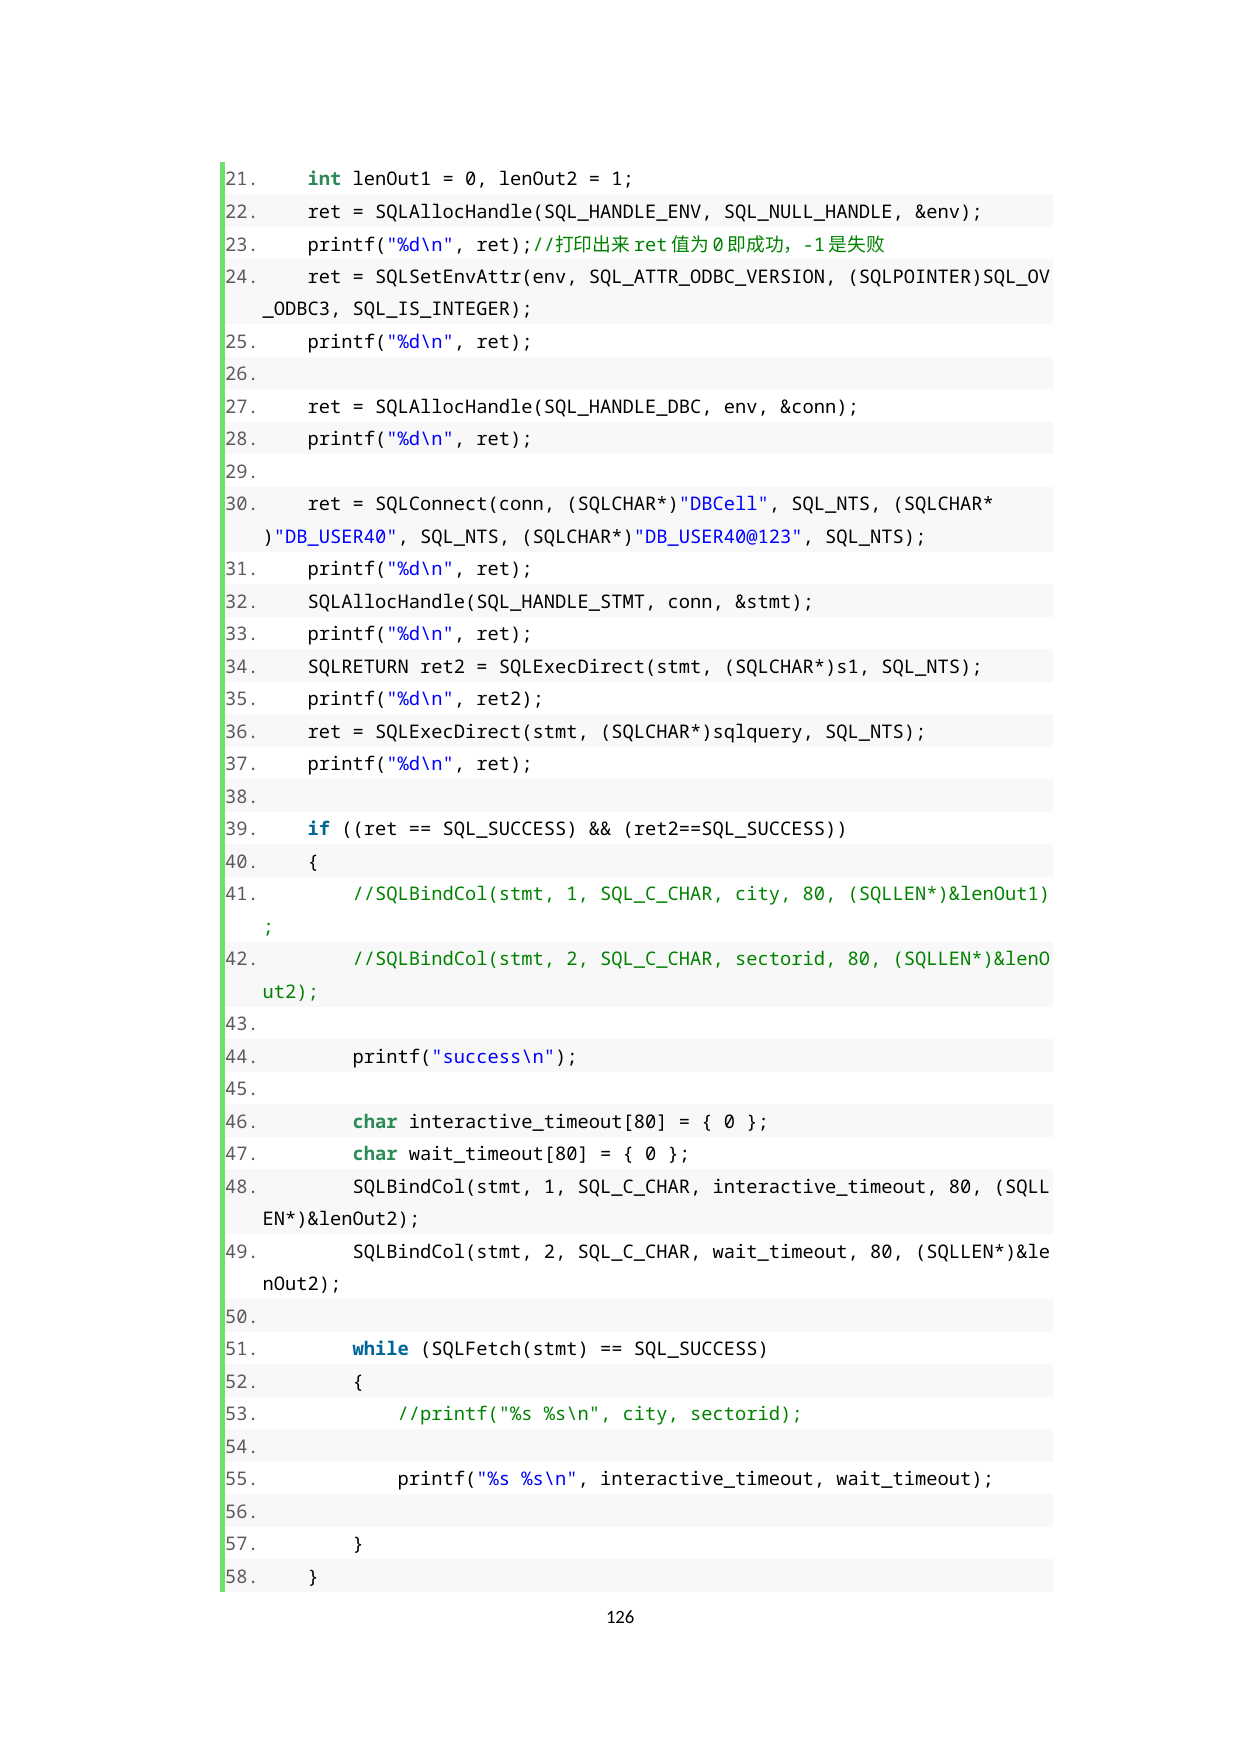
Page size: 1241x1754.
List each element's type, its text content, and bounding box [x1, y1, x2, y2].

list ret = SQLConnect(conn, (SQLCHAR*)"DBCell", SQL_NTS, (SQLCHAR*)"DB_USER40", SQL_NTS, (SQLCHAR*)"DB_USER40@123", SQL_NTS); [225, 487, 1053, 552]
list ret = SQLExecDirect(stmt, (SQLCHAR*)sqlquery, SQL_NTS); [225, 714, 1053, 747]
list printf("%s %s\n", interactive_timeout, wait_timeout); [225, 1462, 1053, 1494]
list } [225, 1527, 1053, 1559]
list SQLBindCol(stmt, 1, SQL_C_CHAR, interactive_timeout, 80, (SQLLEN*)&lenOut2); [225, 1169, 1053, 1234]
list printf("%d\n", ret); [225, 747, 1053, 779]
list printf("success\n"); [225, 1039, 1053, 1072]
list printf("%d\n", ret);//打印出来ret值为0即成功，-1是失败 [225, 227, 1053, 259]
list } [225, 1559, 1053, 1592]
list //SQLBindCol(stmt, 1, SQL_C_CHAR, city, 80, (SQLLEN*)&lenOut1); [225, 877, 1053, 942]
list SQLAllocHandle(SQL_HANDLE_STMT, conn, &stmt); [225, 584, 1053, 617]
list printf("%d\n", ret); [225, 617, 1053, 649]
list while (SQLFetch(stmt) == SQL_SUCCESS) [225, 1332, 1053, 1364]
list SQLRETURN ret2 = SQLExecDirect(stmt, (SQLCHAR*)s1, SQL_NTS); [225, 649, 1053, 682]
list printf("%d\n", ret2); [225, 682, 1053, 714]
list printf("%d\n", ret); [225, 324, 1053, 357]
list char wait_timeout[80] = { 0 }; [225, 1137, 1053, 1169]
list SQLBindCol(stmt, 2, SQL_C_CHAR, wait_timeout, 80, (SQLLEN*)&lenOut2); [225, 1234, 1053, 1299]
list printf("%d\n", ret); [225, 552, 1053, 584]
list if ((ret == SQL_SUCCESS) && (ret2==SQL_SUCCESS)) [225, 812, 1053, 844]
list //SQLBindCol(stmt, 2, SQL_C_CHAR, sectorid, 80, (SQLLEN*)&lenOut2); [225, 942, 1053, 1007]
list printf("%d\n", ret); [225, 422, 1053, 454]
list ret = SQLSetEnvAttr(env, SQL_ATTR_ODBC_VERSION, (SQLPOINTER)SQL_OV_ODBC3, SQL_IS_INTEGER); [225, 259, 1053, 324]
list int lenOut1 = 0, lenOut2 = 1; [225, 162, 1053, 194]
list ret = SQLAllocHandle(SQL_HANDLE_DBC, env, &conn); [225, 389, 1053, 422]
list ret = SQLAllocHandle(SQL_HANDLE_ENV, SQL_NULL_HANDLE, &env); [225, 194, 1053, 227]
list char interactive_timeout[80] = { 0 }; [225, 1104, 1053, 1137]
list //printf("%s %s\n", city, sectorid); [225, 1397, 1053, 1429]
list { [225, 844, 1053, 877]
list { [225, 1364, 1053, 1397]
